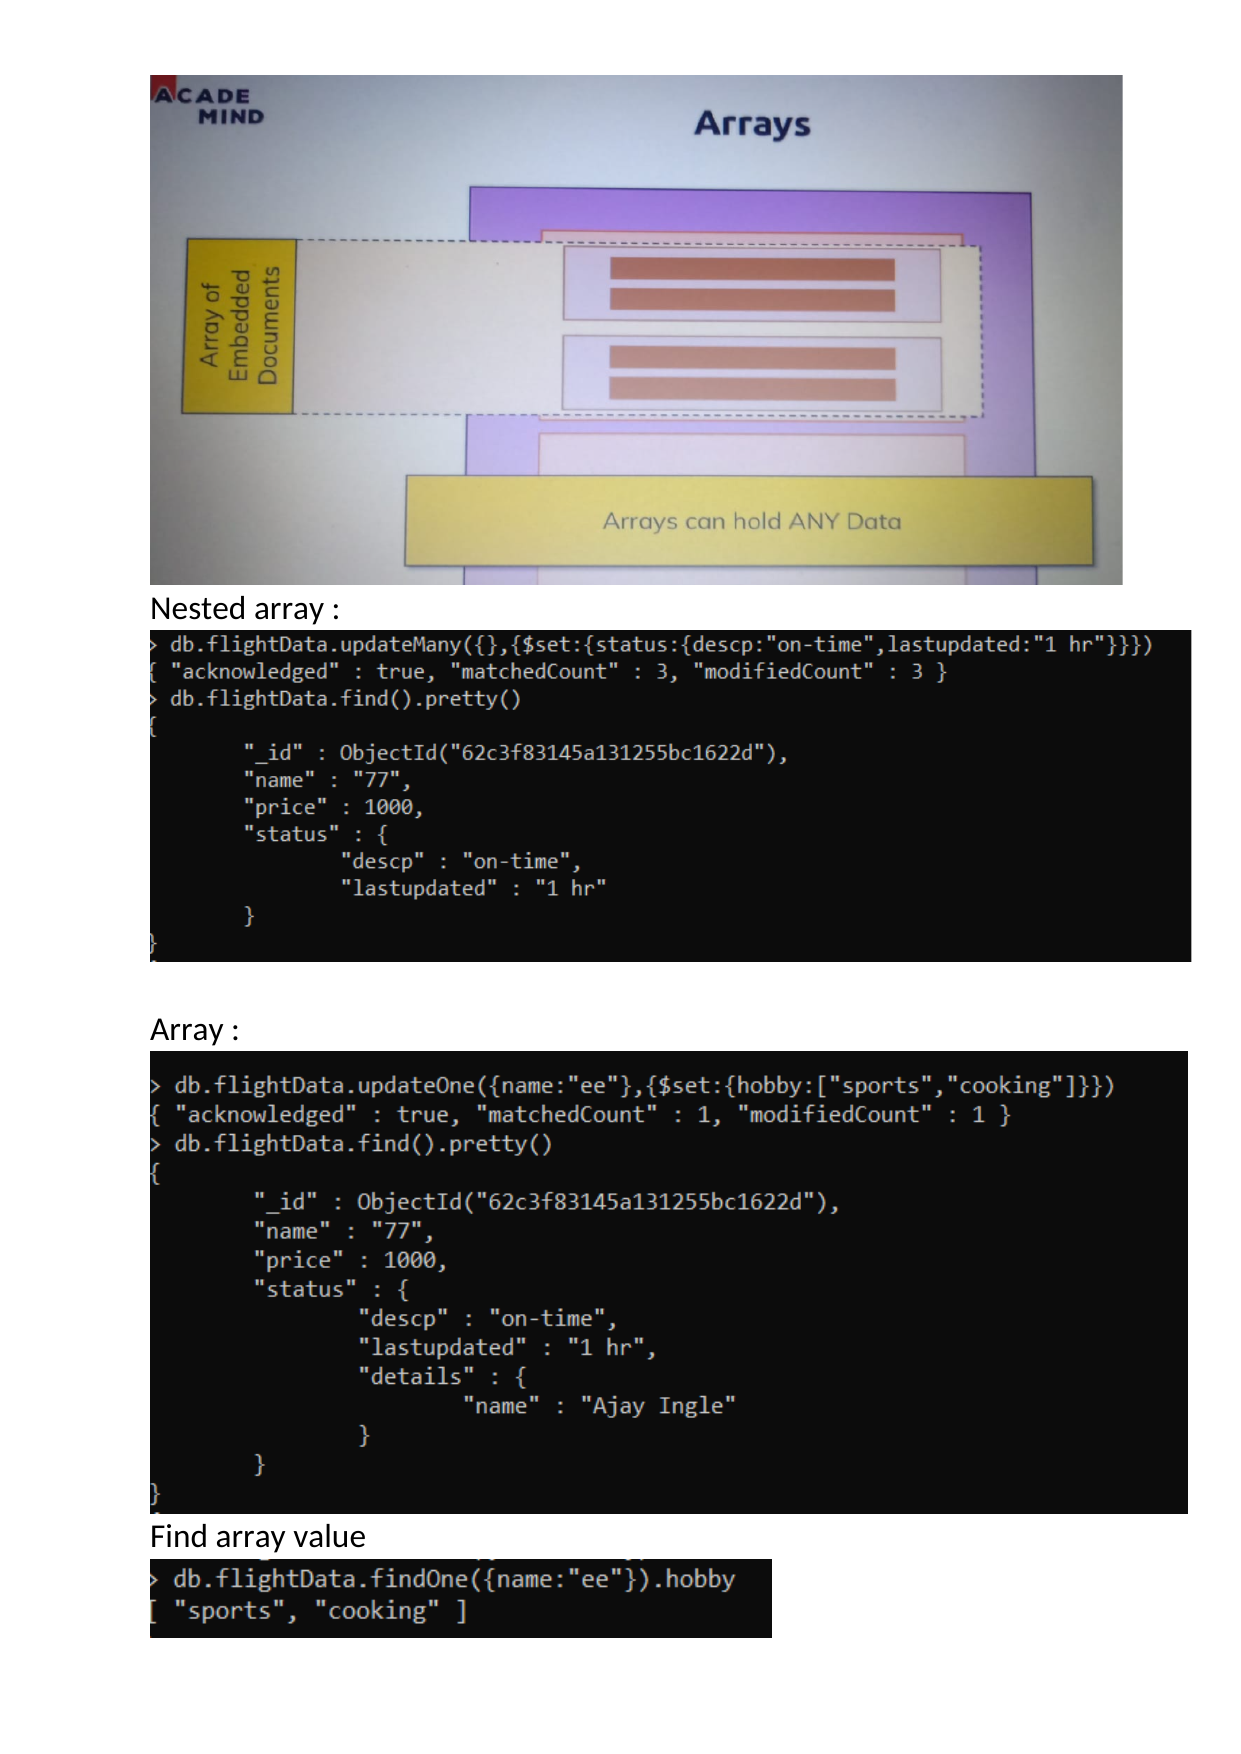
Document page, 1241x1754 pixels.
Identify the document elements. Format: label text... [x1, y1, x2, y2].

picture [150, 1051, 1188, 1514]
picture [150, 630, 1192, 962]
list Nested array : [150, 587, 1165, 628]
picture [150, 1559, 772, 1638]
list Find array value [150, 1515, 1165, 1556]
list Array : [150, 1007, 1165, 1048]
picture [150, 75, 1123, 585]
